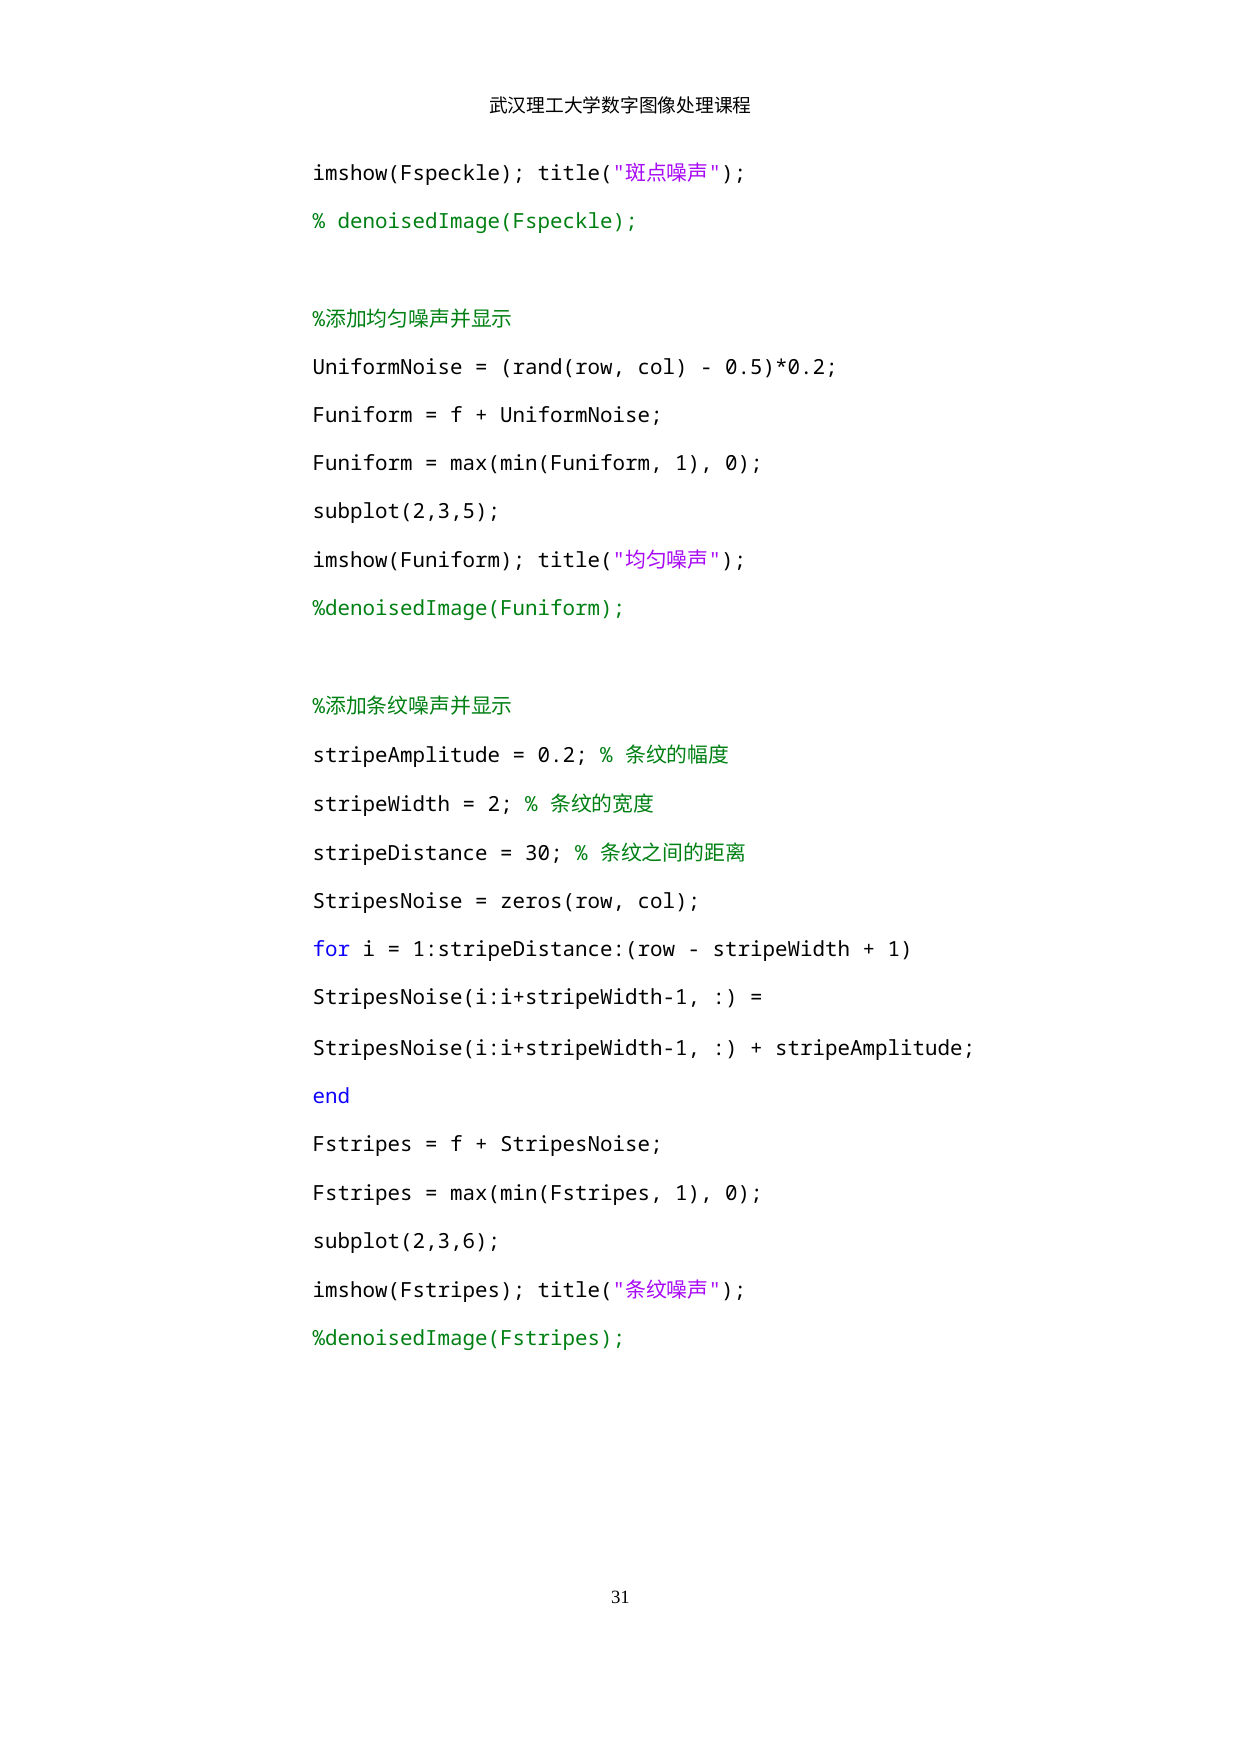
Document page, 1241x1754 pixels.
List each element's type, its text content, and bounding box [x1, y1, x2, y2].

text Fstripes = f + StripesNoise; [312, 1127, 1053, 1161]
text %denoisedImage(Fstripes); [312, 1320, 1053, 1354]
text subplot(2,3,6); [312, 1223, 1053, 1257]
text % denoisedImage(Fspeckle); [312, 204, 1053, 238]
text stripeWidth = 2; % 条纹的宽度 [312, 785, 1053, 819]
text Fstripes = max(min(Fstripes, 1), 0); [312, 1175, 1053, 1209]
text UniformNoise = (rand(row, col) - 0.5)*0.2; [312, 349, 1053, 383]
text imshow(Fstripes); title("条纹噪声"); [312, 1271, 1053, 1305]
text stripeDistance = 30; % 条纹之间的距离 [312, 834, 1053, 868]
text end [312, 1079, 1053, 1113]
text %添加均匀噪声并显示 [312, 300, 1053, 334]
text StripesNoise = zeros(row, col); [312, 883, 1053, 917]
text Funiform = max(min(Funiform, 1), 0); [312, 446, 1053, 479]
text %denoisedImage(Funiform); [312, 591, 1053, 625]
text StripesNoise(i:i+stripeWidth-1, :) = StripesNoise(i:i+stripeWidth-1, :) + stripeAmplitude; [312, 979, 1053, 1064]
text imshow(Fspeckle); title("斑点噪声"); [312, 155, 1053, 189]
text for i = 1:stripeDistance:(row - stripeWidth + 1) [312, 931, 1053, 965]
text Funiform = f + UniformNoise; [312, 397, 1053, 431]
text stripeAmplitude = 0.2; % 条纹的幅度 [312, 736, 1053, 770]
text subplot(2,3,5); [312, 494, 1053, 528]
text imshow(Funiform); title("均匀噪声"); [312, 542, 1053, 576]
text %添加条纹噪声并显示 [312, 687, 1053, 721]
